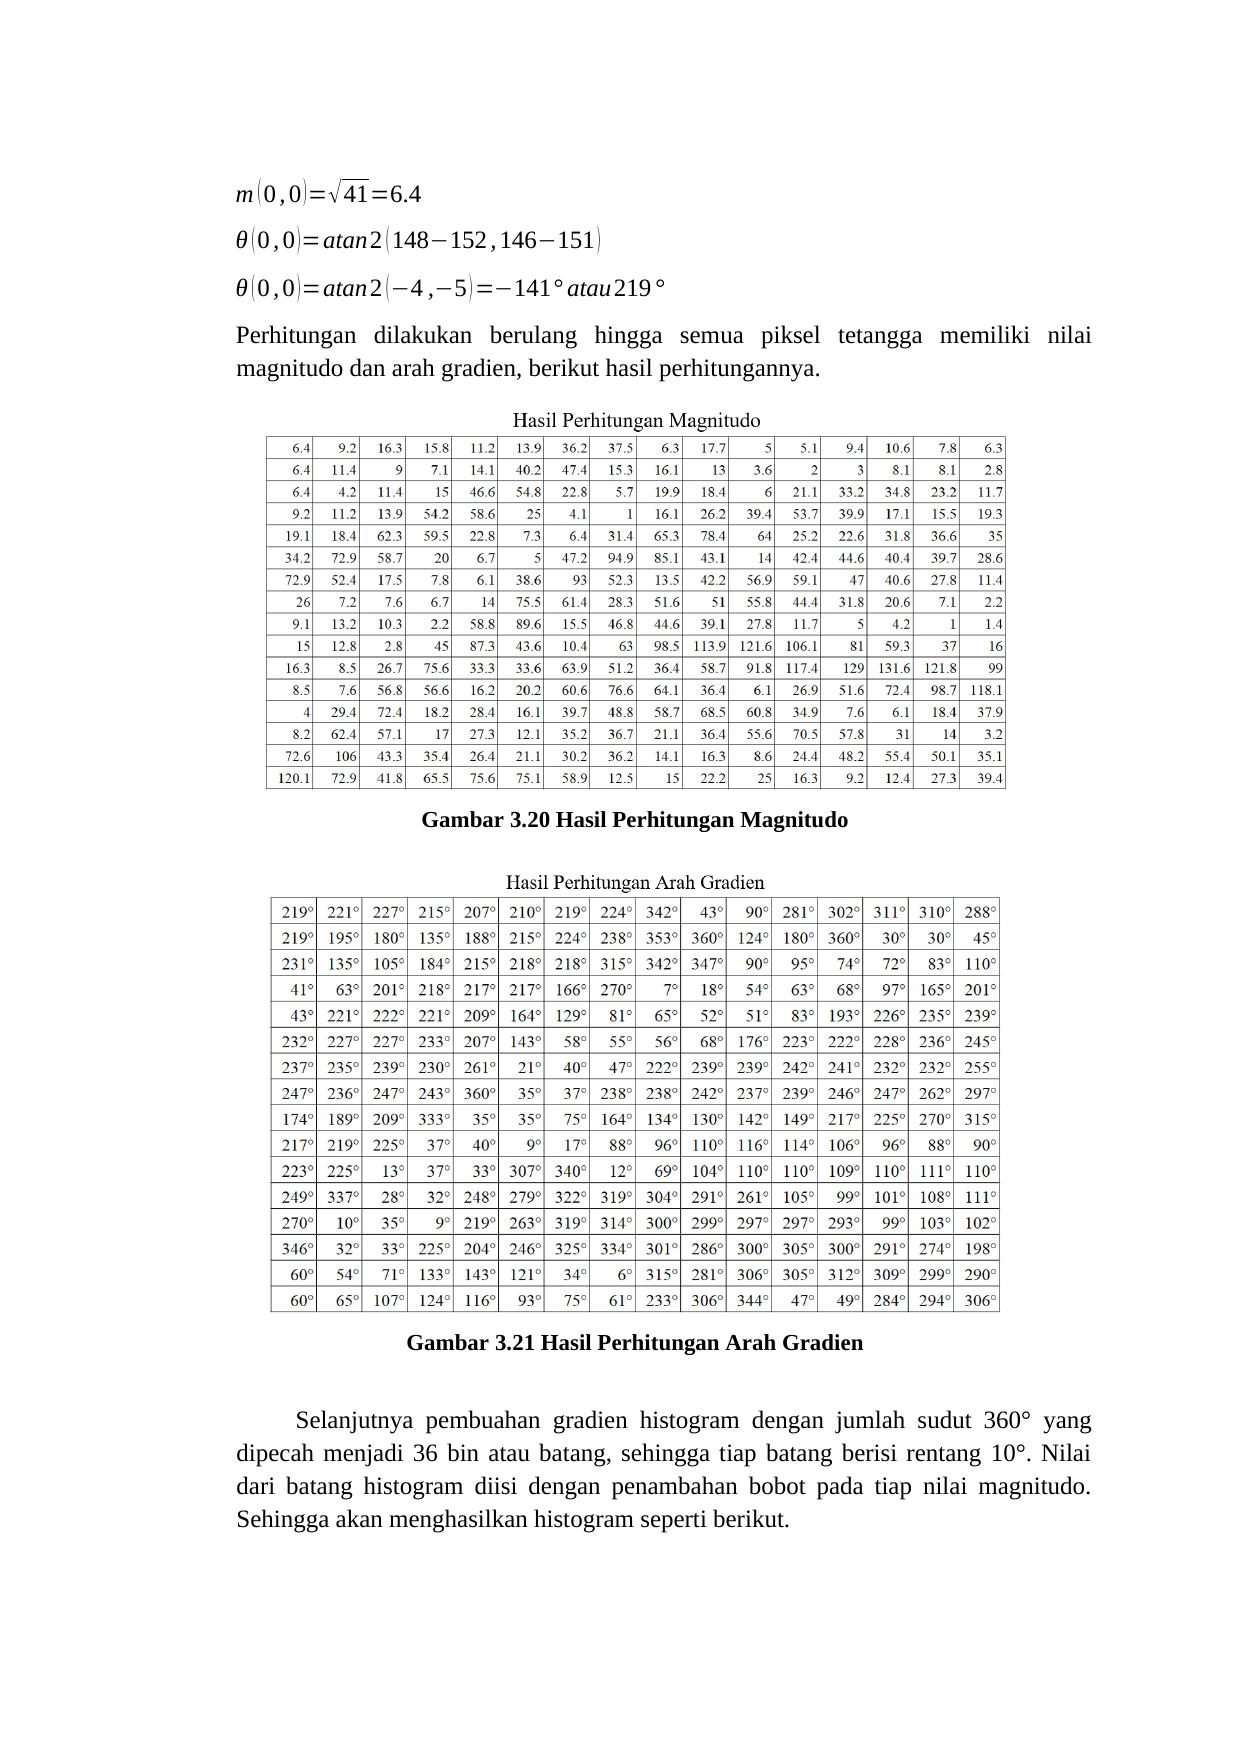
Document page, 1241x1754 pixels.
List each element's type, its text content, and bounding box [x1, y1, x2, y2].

picture [260, 861, 1009, 1326]
text Perhitungan dilakukan berulang hingga semua piksel tetangga memiliki nilai magnitudo dan arah gradien, berikut hasil perhitungannya. [236, 320, 1092, 382]
picture [248, 398, 1021, 802]
text Selanjutnya pembuahan gradien histogram dengan jumlah sudut 360° yang dipecah menjadi 36 bin atau batang, sehingga tiap batang berisi rentang 10°. Nilai dari batang histogram diisi dengan penambahan bobot pada tiap nilai magnitudo. Sehingga akan menghasilkan histogram seperti berikut. [236, 1405, 1092, 1533]
